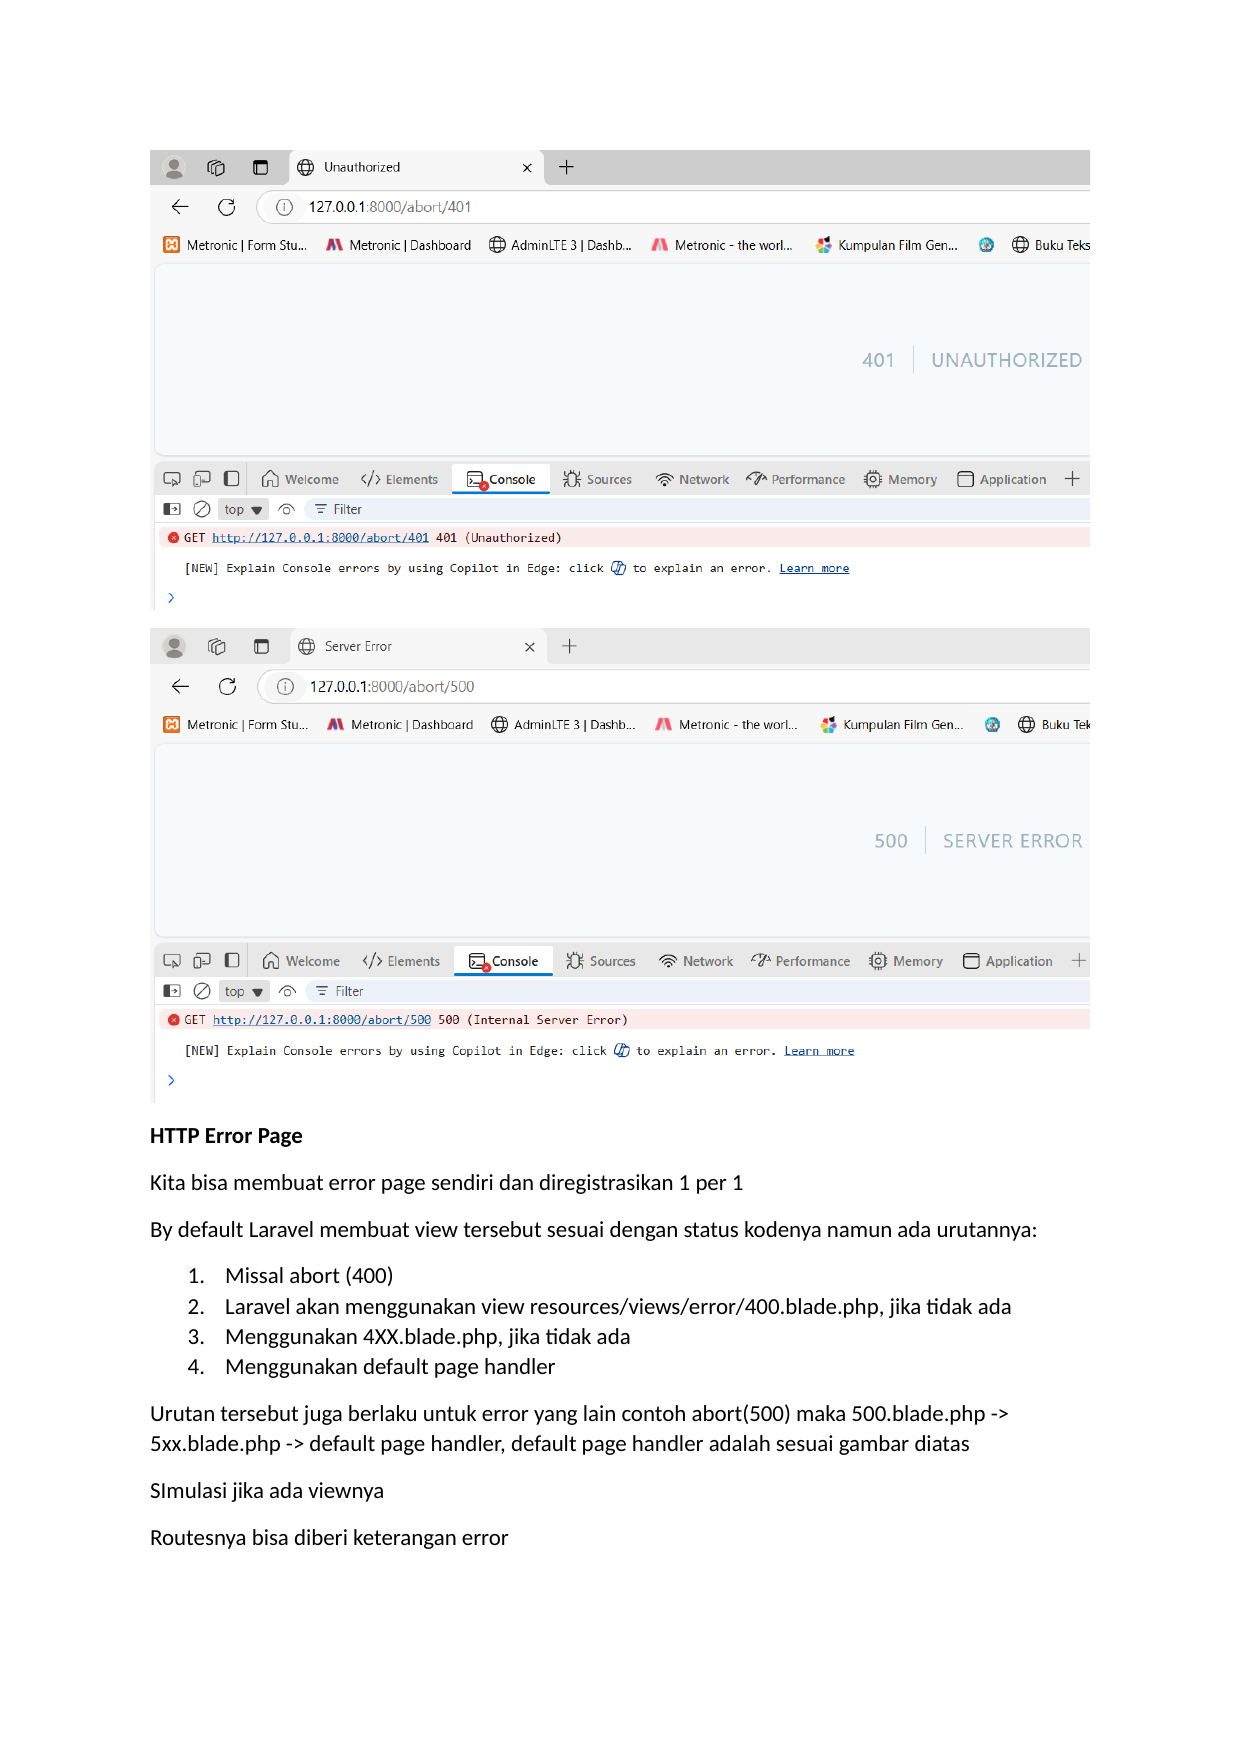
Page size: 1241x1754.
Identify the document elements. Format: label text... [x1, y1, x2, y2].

text HTTP Error Page [150, 1121, 1090, 1149]
text SImulasi jika ada viewnya [150, 1476, 1090, 1504]
list Laravel akan menggunakan view resources/views/error/400.blade.php, jika tidak ada [187, 1292, 1090, 1320]
picture [150, 150, 1091, 610]
text Kita bisa membuat error page sendiri dan diregistrasikan 1 per 1 [150, 1168, 1090, 1196]
list Missal abort (400) [187, 1262, 1090, 1290]
text By default Laravel membuat view tersebut sesuai dengan status kodenya namun ada urutannya: [150, 1215, 1090, 1243]
list Menggunakan default page handler [187, 1352, 1090, 1380]
text Urutan tersebut juga berlaku untuk error yang lain contoh abort(500) maka 500.blade.php -> 5xx.blade.php -> default page handler, default page handler adalah sesuai gambar diatas [150, 1399, 1090, 1457]
text Routesnya bisa diberi keterangan error [150, 1523, 1090, 1551]
list Menggunakan 4XX.blade.php, jika tidak ada [187, 1322, 1090, 1350]
picture [150, 628, 1091, 1103]
